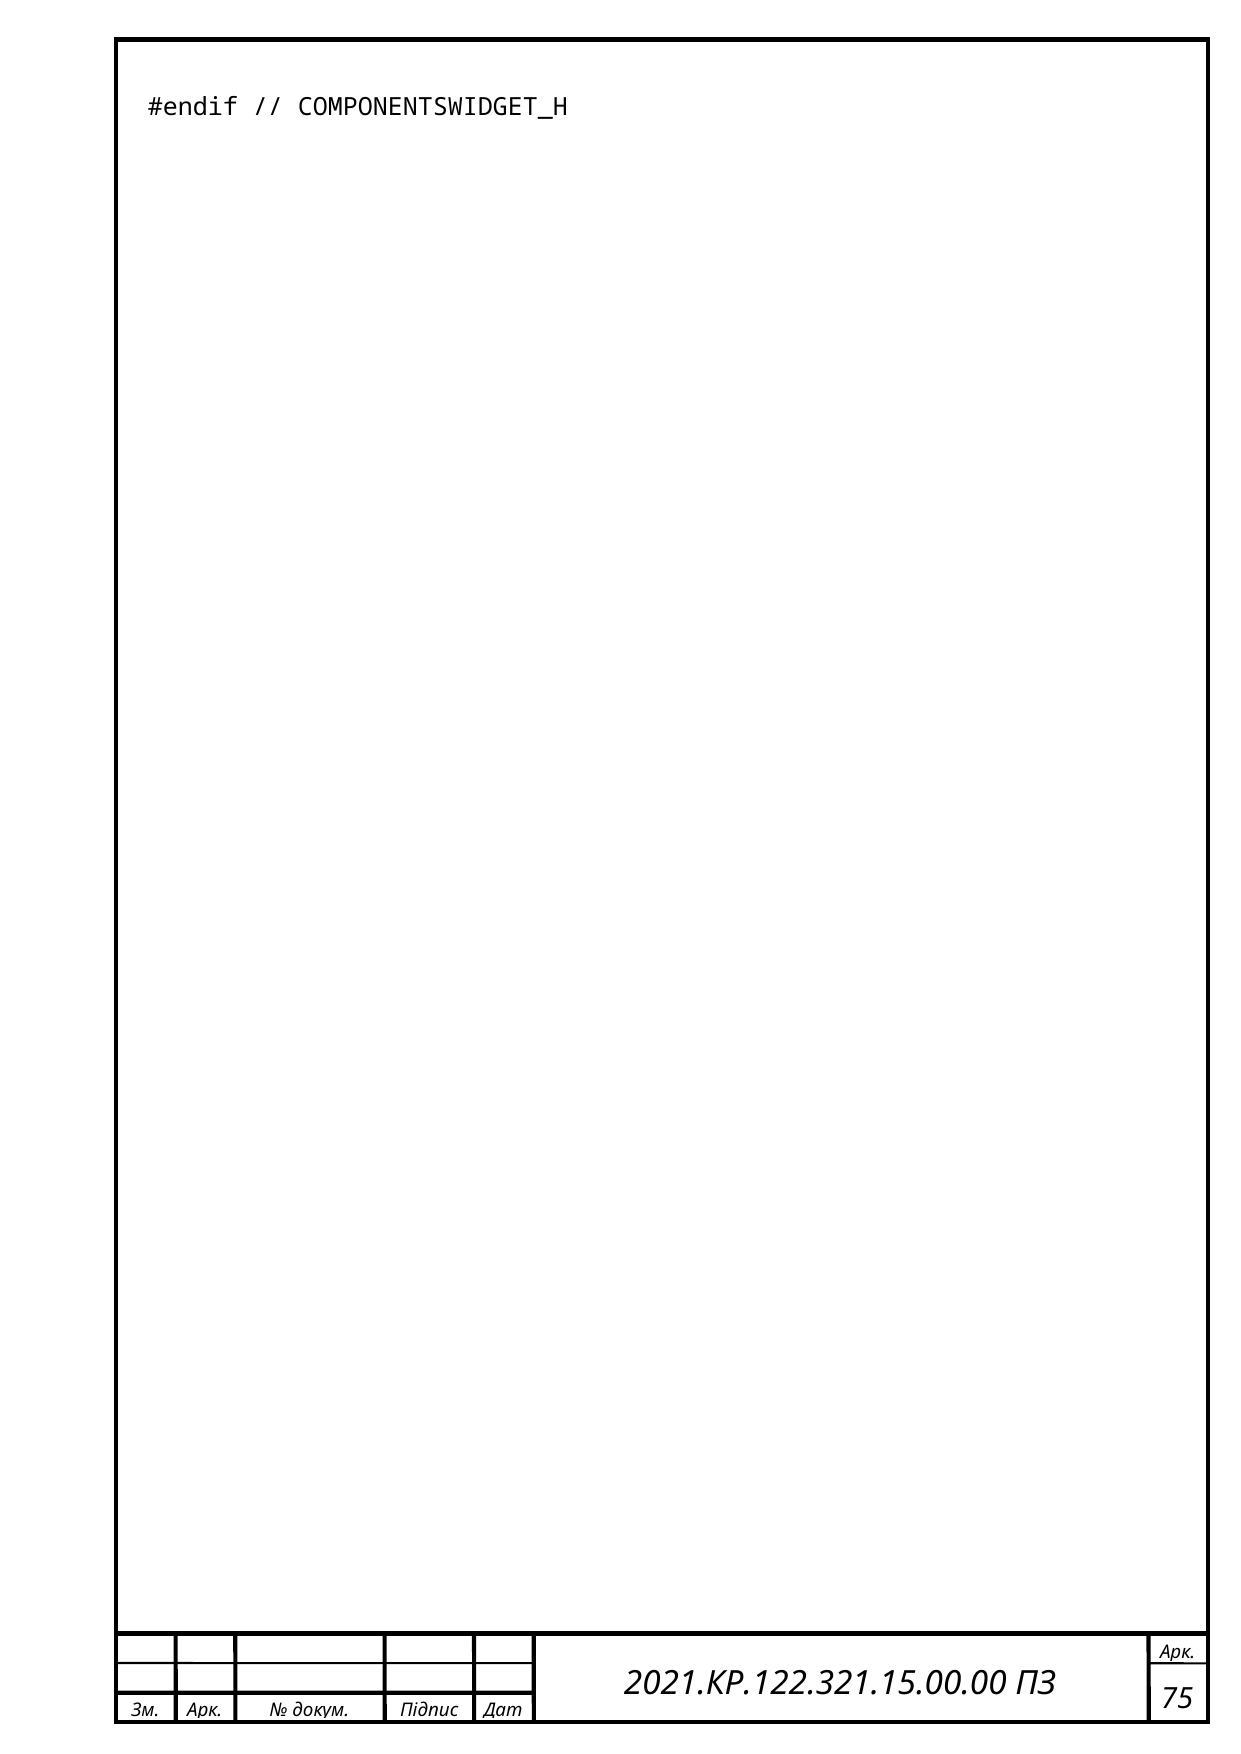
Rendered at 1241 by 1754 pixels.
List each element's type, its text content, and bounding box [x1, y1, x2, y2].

text #endif // COMPONENTSWIDGET_H [148, 89, 1181, 123]
